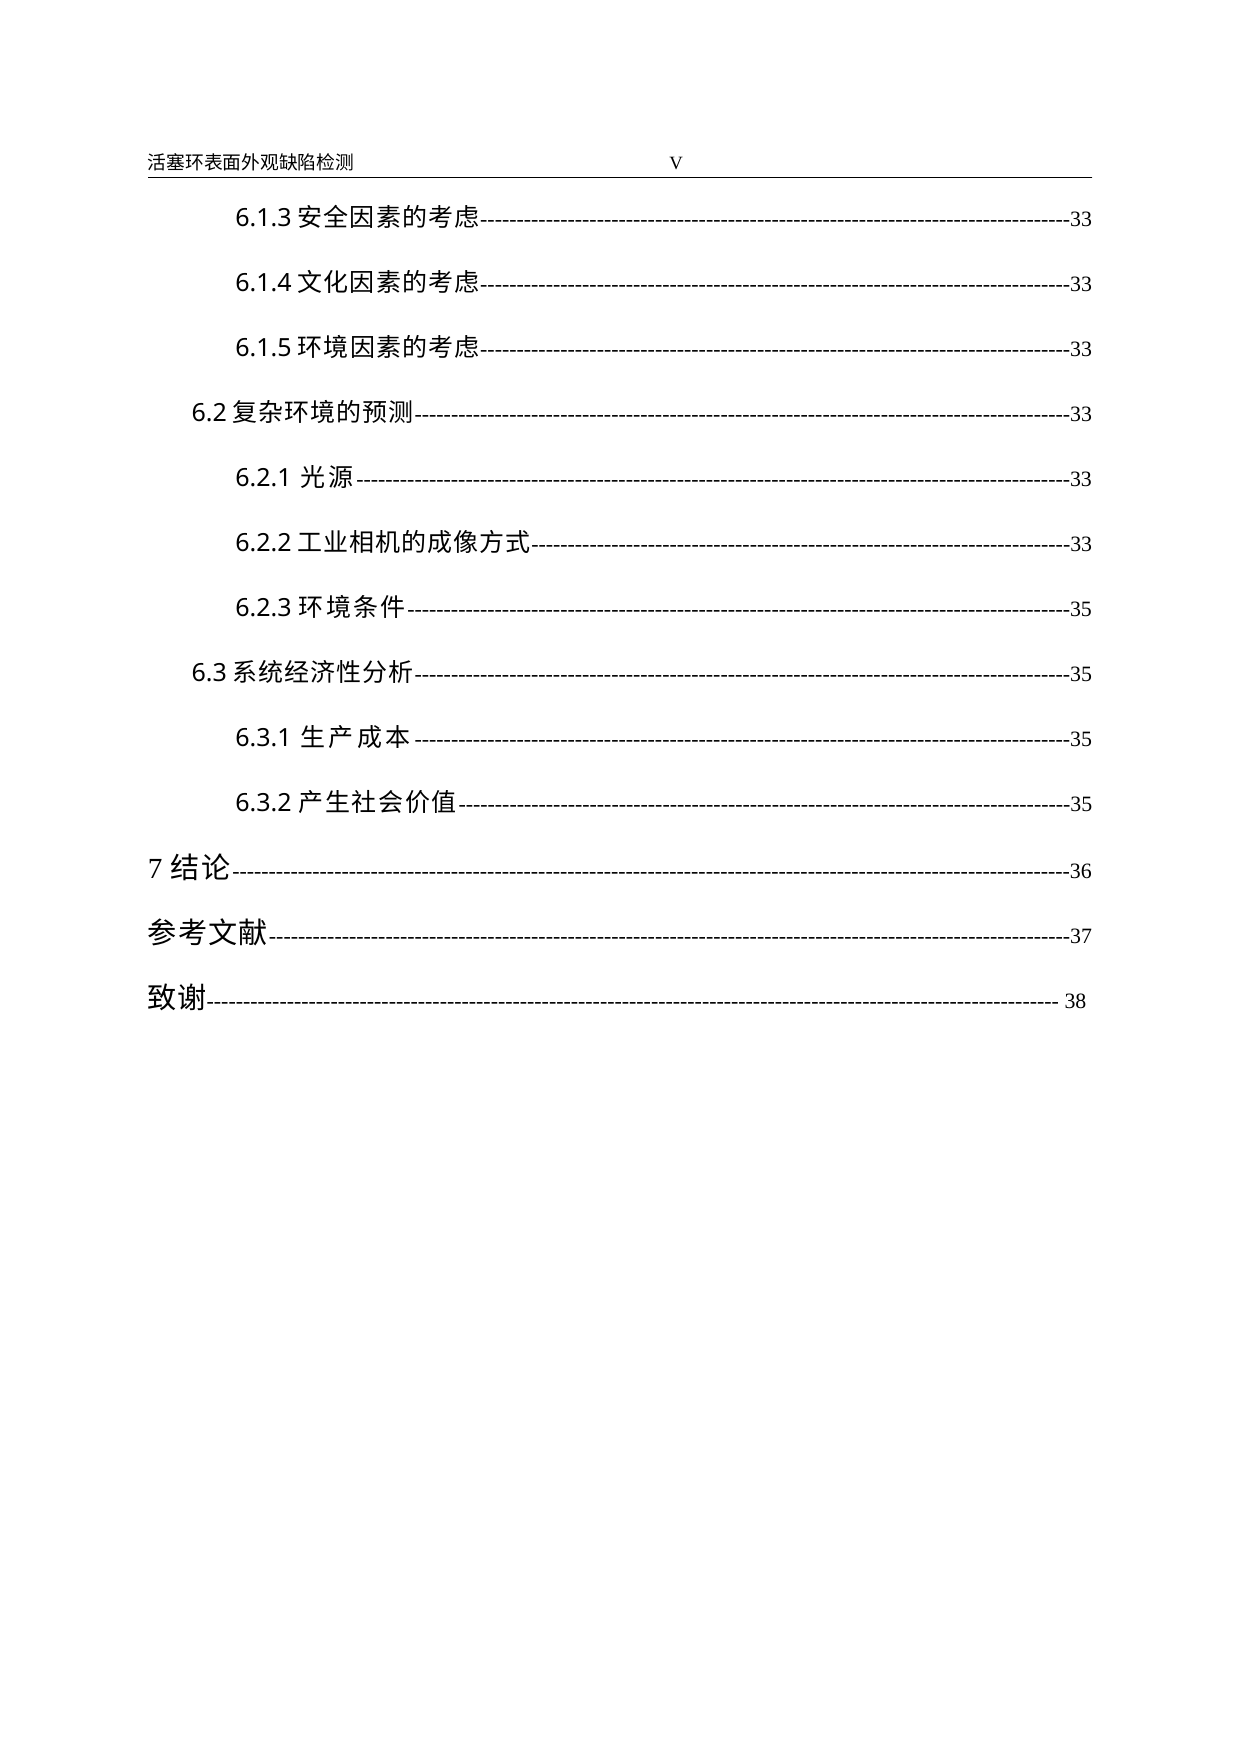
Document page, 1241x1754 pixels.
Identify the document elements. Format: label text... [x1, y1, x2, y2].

text 6.3系统经济性分析------------------------------------------------------------------------------------------35 [148, 638, 1092, 703]
text 参考文献--------------------------------------------------------------------------------------------------------------37 [148, 898, 1092, 963]
text 6.1.3安全因素的考虑---------------------------------------------------------------------------------33 [148, 183, 1092, 248]
text 6.3.2产生社会价值------------------------------------------------------------------------------------35 [148, 768, 1092, 833]
text 6.2复杂环境的预测------------------------------------------------------------------------------------------33 [148, 378, 1092, 443]
text 6.1.5环境因素的考虑---------------------------------------------------------------------------------33 [148, 313, 1092, 378]
text 6.2.3环境条件-------------------------------------------------------------------------------------------35 [148, 573, 1092, 638]
text 7结论-------------------------------------------------------------------------------------------------------------------36 [148, 833, 1092, 898]
text 6.1.4文化因素的考虑---------------------------------------------------------------------------------33 [148, 248, 1092, 313]
text 致谢--------------------------------------------------------------------------------------------------------------------- 38 [148, 963, 1092, 1028]
text 6.3.1生产成本------------------------------------------------------------------------------------------35 [148, 703, 1092, 768]
text 6.2.2工业相机的成像方式--------------------------------------------------------------------------33 [148, 508, 1092, 573]
text 6.2.1光源--------------------------------------------------------------------------------------------------33 [148, 443, 1092, 508]
